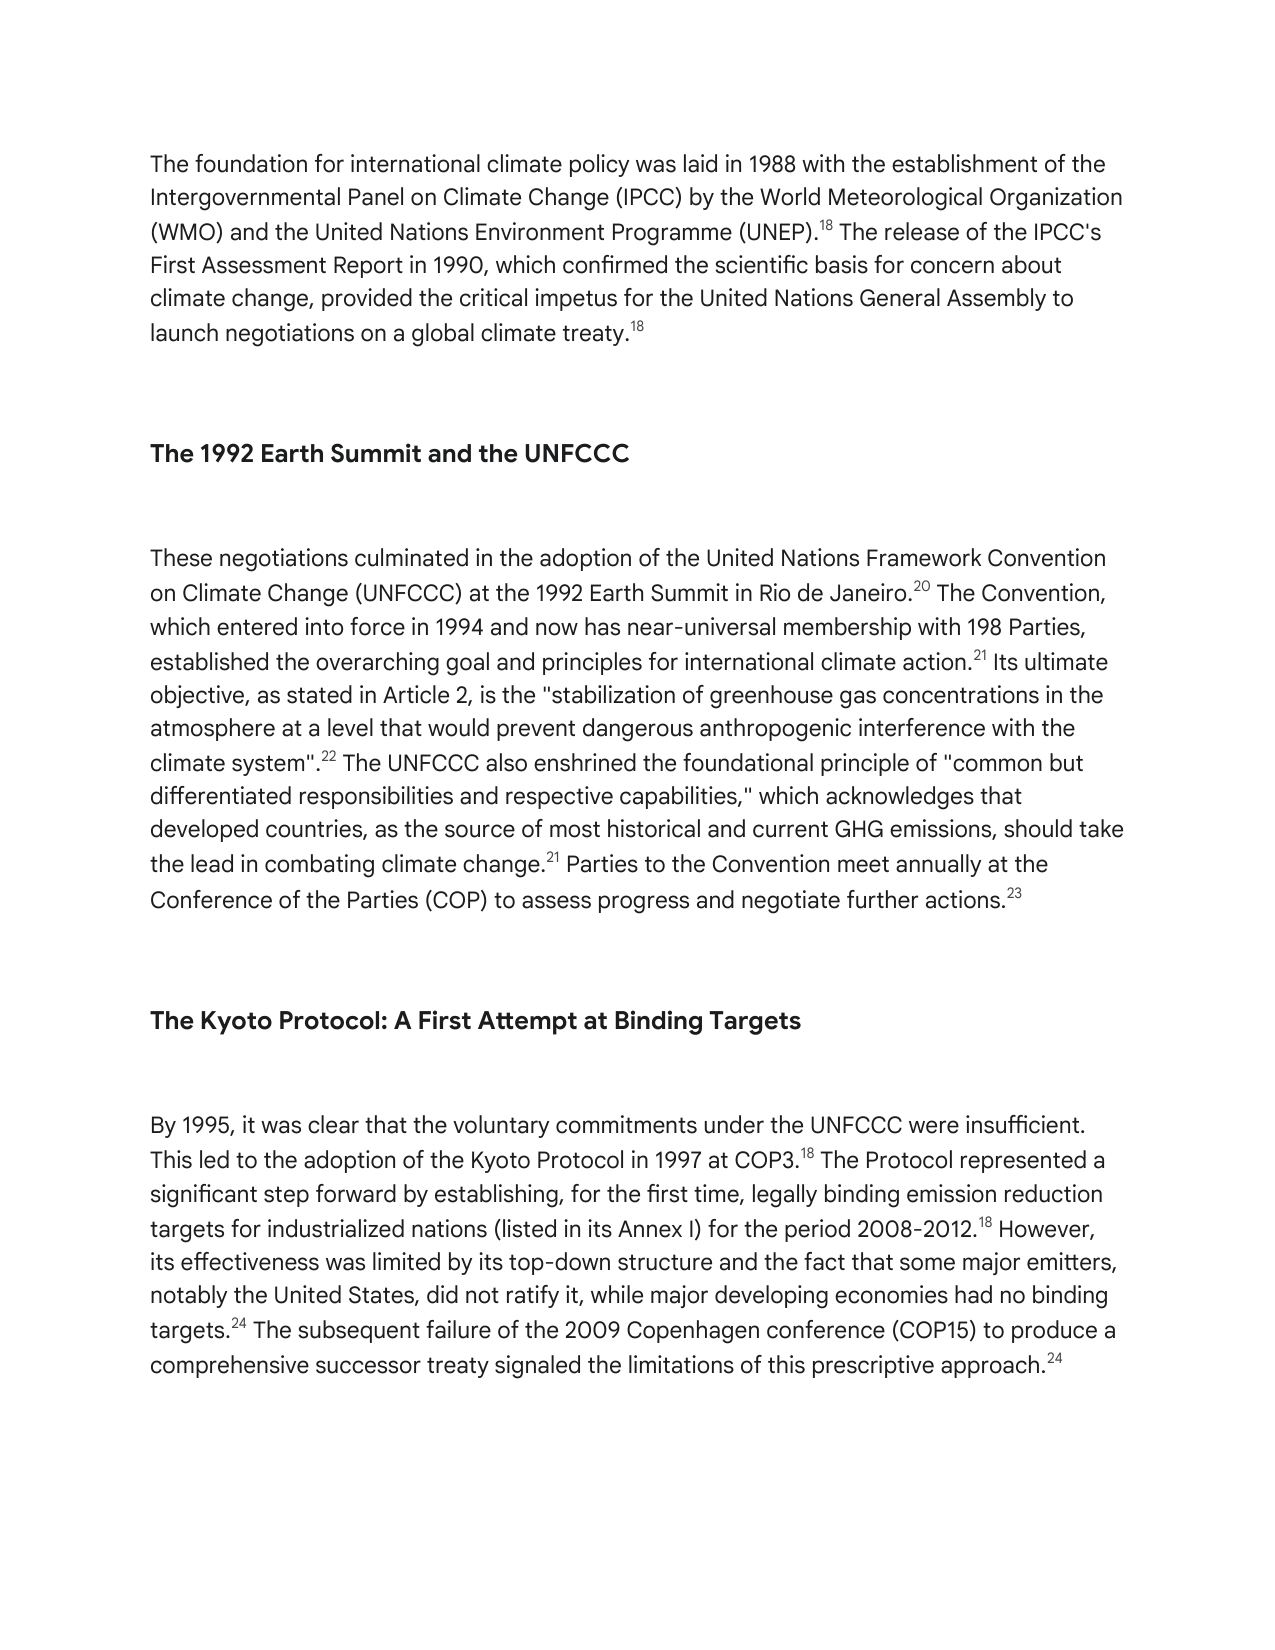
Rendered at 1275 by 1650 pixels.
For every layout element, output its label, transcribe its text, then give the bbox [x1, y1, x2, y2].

subtitle The 1992 Earth Summit and the UNFCCC [150, 438, 1125, 470]
subtitle The Kyoto Protocol: A First Attempt at Binding Targets [150, 1005, 1125, 1037]
text The foundation for international climate policy was laid in 1988 with the establishment of the Intergovernmental Panel on Climate Change (IPCC) by the World Meteorological Organization (WMO) and the United Nations Environment Programme (UNEP).18 The release of the IPCC's First Assessment Report in 1990, which confirmed the scientific basis for concern about climate change, provided the critical impetus for the United Nations General Assembly to launch negotiations on a global climate treaty.18 [150, 150, 1125, 348]
text These negotiations culminated in the adoption of the United Nations Framework Convention on Climate Change (UNFCCC) at the 1992 Earth Summit in Rio de Janeiro.20 The Convention, which entered into force in 1994 and now has near-universal membership with 198 Parties, established the overarching goal and principles for international climate action.21 Its ultimate objective, as stated in Article 2, is the "stabilization of greenhouse gas concentrations in the atmosphere at a level that would prevent dangerous anthropogenic interference with the climate system".22 The UNFCCC also enshrined the foundational principle of "common but differentiated responsibilities and respective capabilities," which acknowledges that developed countries, as the source of most historical and current GHG emissions, should take the lead in combating climate change.21 Parties to the Convention meet annually at the Conference of the Parties (COP) to assess progress and negotiate further actions.23 [150, 544, 1125, 915]
text By 1995, it was clear that the voluntary commitments under the UNFCCC were insufficient. This led to the adoption of the Kyoto Protocol in 1997 at COP3.18 The Protocol represented a significant step forward by establishing, for the first time, legally binding emission reduction targets for industrialized nations (listed in its Annex I) for the period 2008-2012.18 However, its effectiveness was limited by its top-down structure and the fact that some major emitters, notably the United States, did not ratify it, while major developing economies had no binding targets.24 The subsequent failure of the 2009 Copenhagen conference (COP15) to produce a comprehensive successor treaty signaled the limitations of this prescriptive approach.24 [150, 1111, 1125, 1381]
